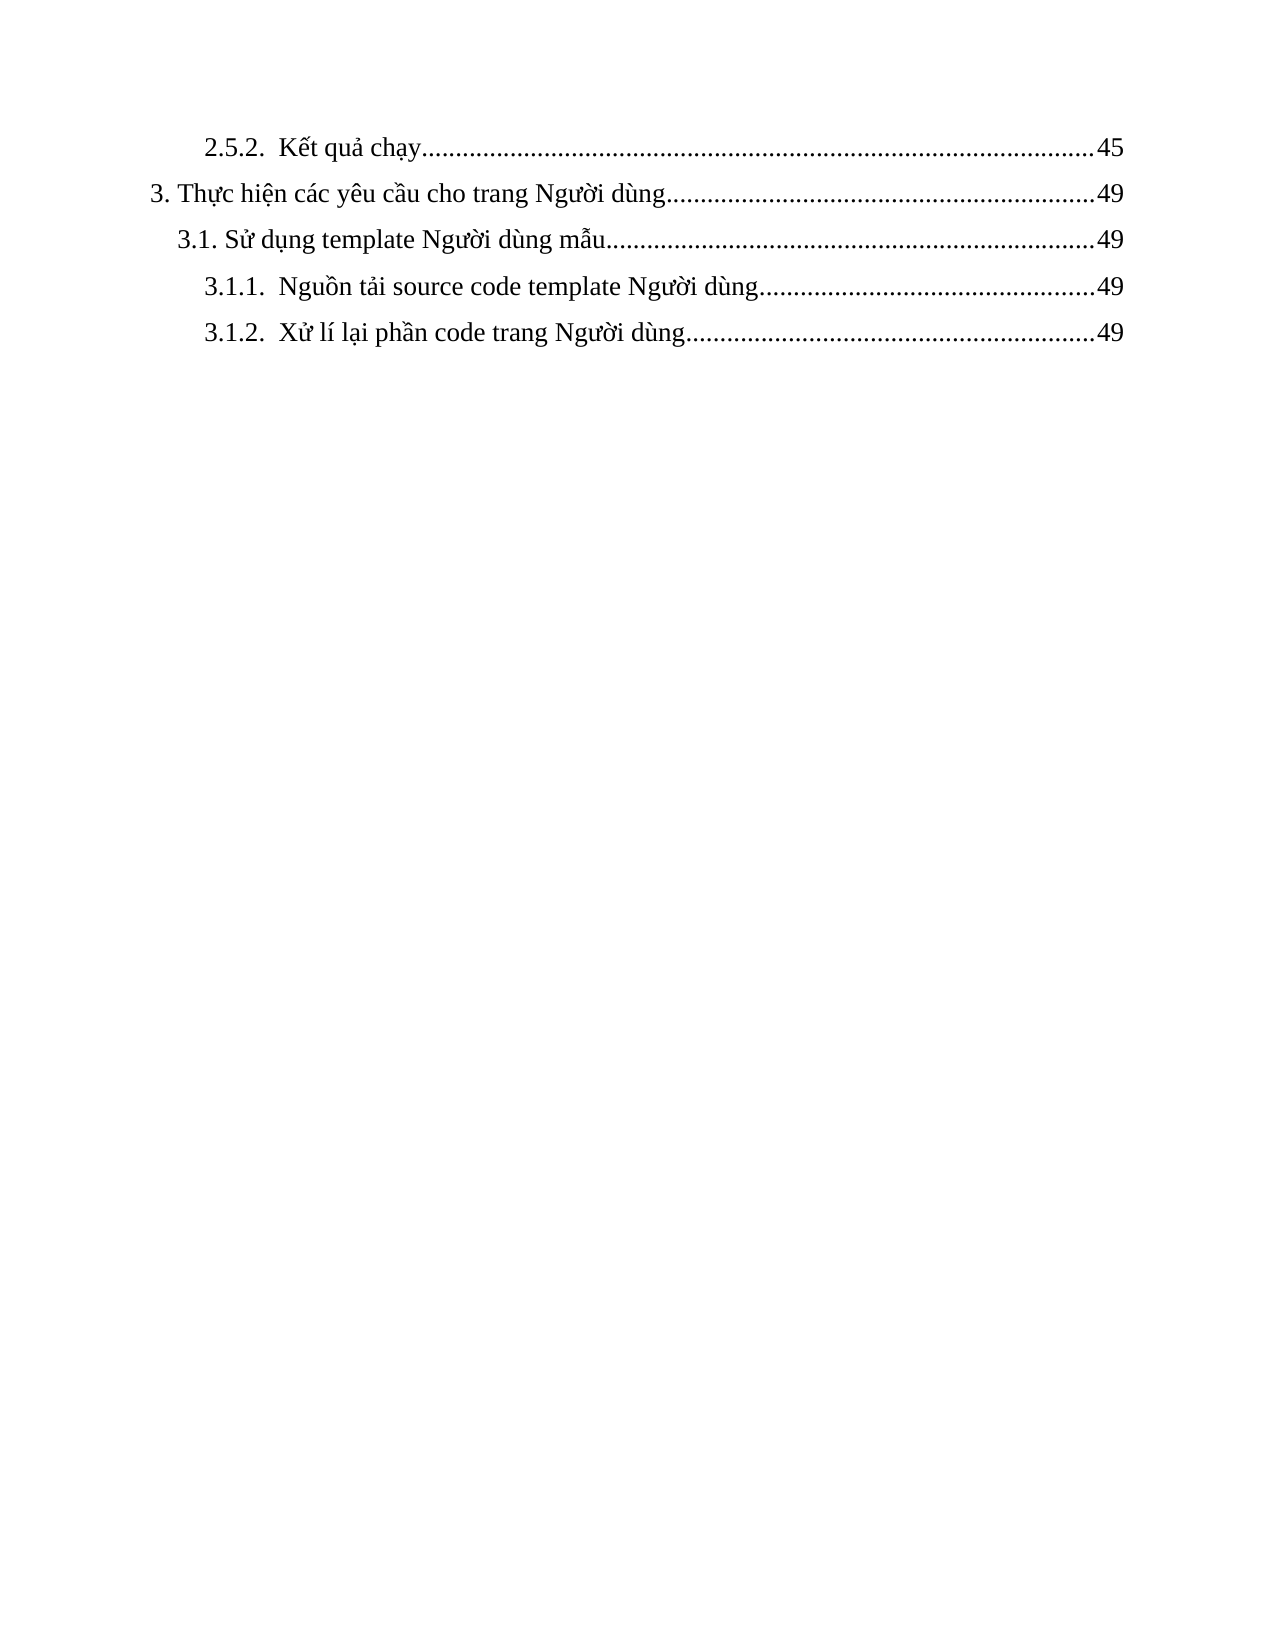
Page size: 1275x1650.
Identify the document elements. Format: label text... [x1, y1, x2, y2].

text 3.1.1. Nguồn tải source code template Người dùng 49 [204, 270, 1125, 301]
text 3.1. Sử dụng template Người dùng mẫu 49 [177, 223, 1125, 255]
text 3. Thực hiện các yêu cầu cho trang Người dùng 49 [150, 177, 1125, 208]
text 2.5.2. Kết quả chạy 45 [204, 131, 1125, 162]
text 3.1.2. Xử lí lại phần code trang Người dùng 49 [204, 316, 1125, 347]
